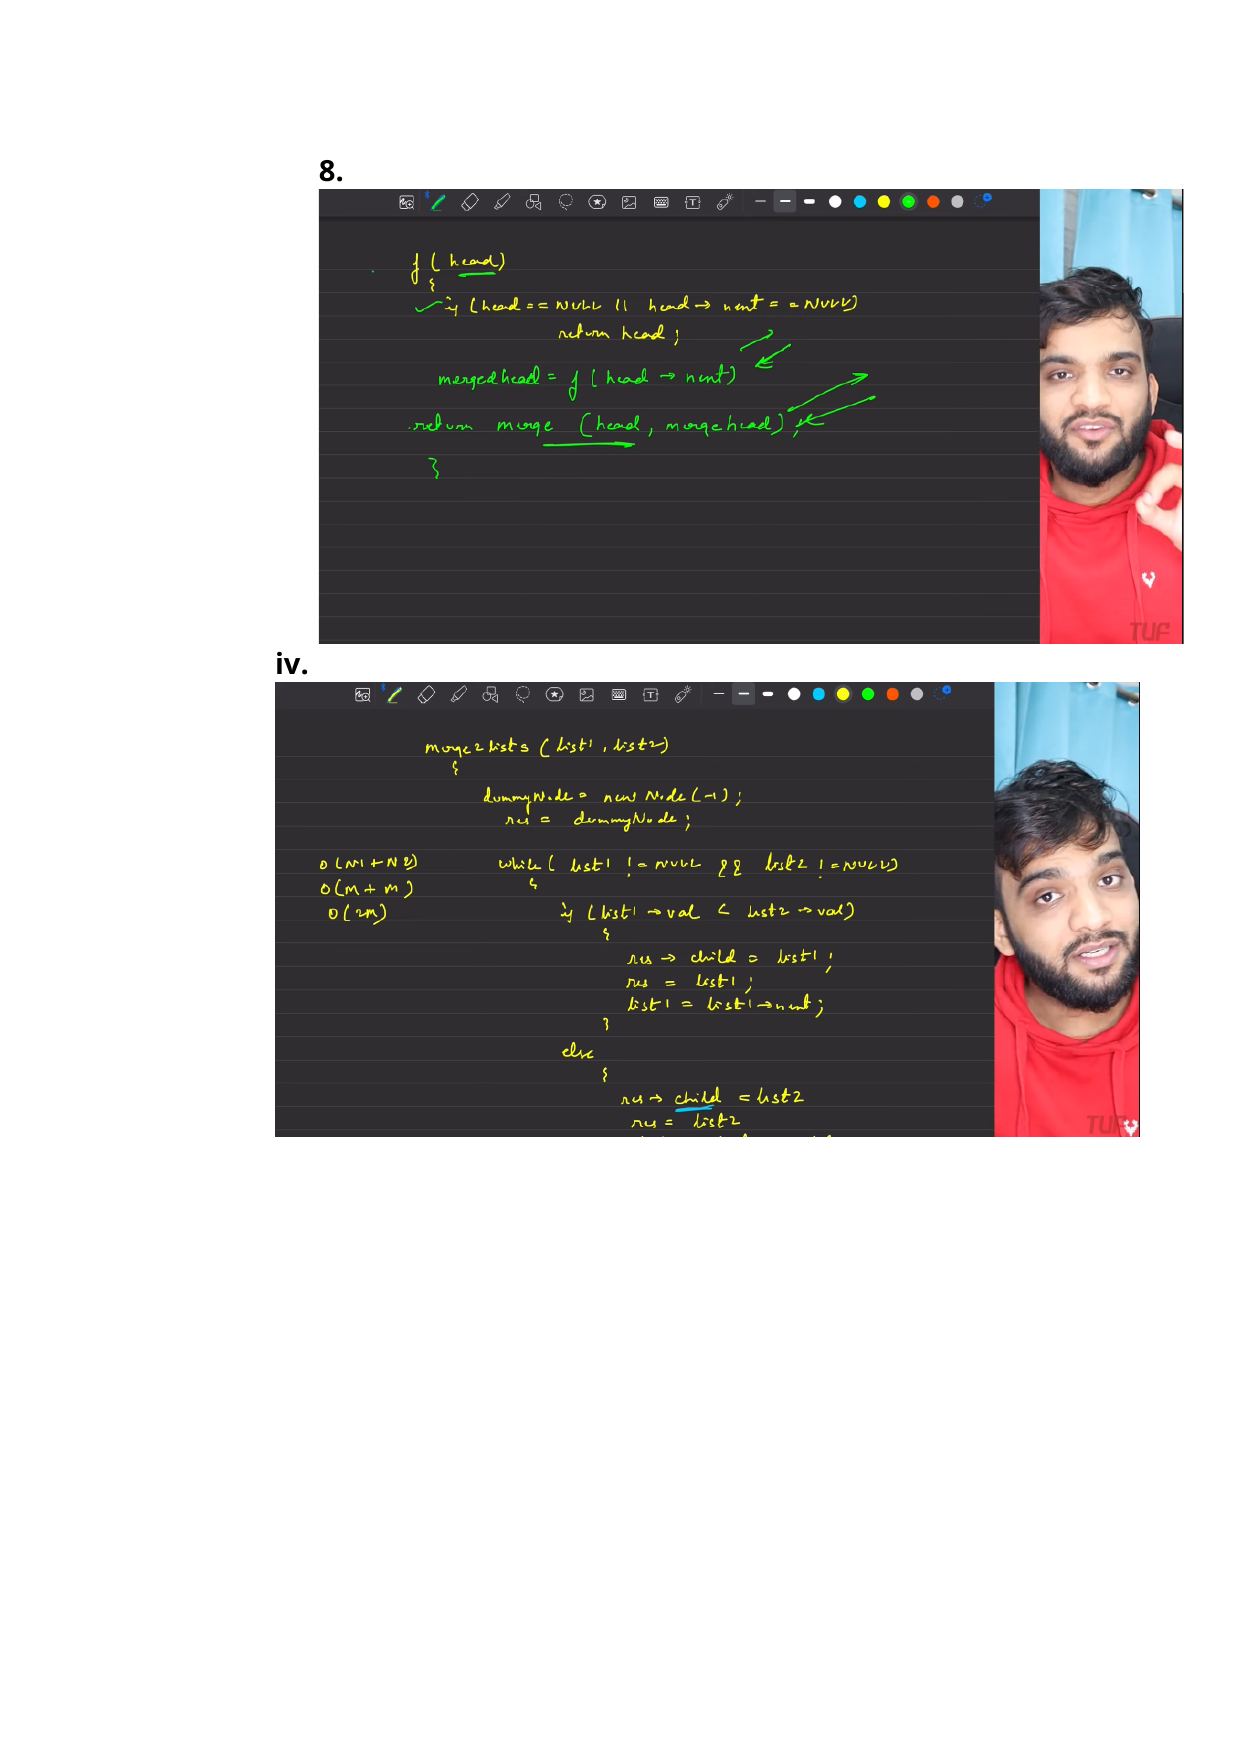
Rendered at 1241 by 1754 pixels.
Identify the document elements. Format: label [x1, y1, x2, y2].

picture [318, 189, 1184, 644]
picture [275, 682, 1140, 1137]
